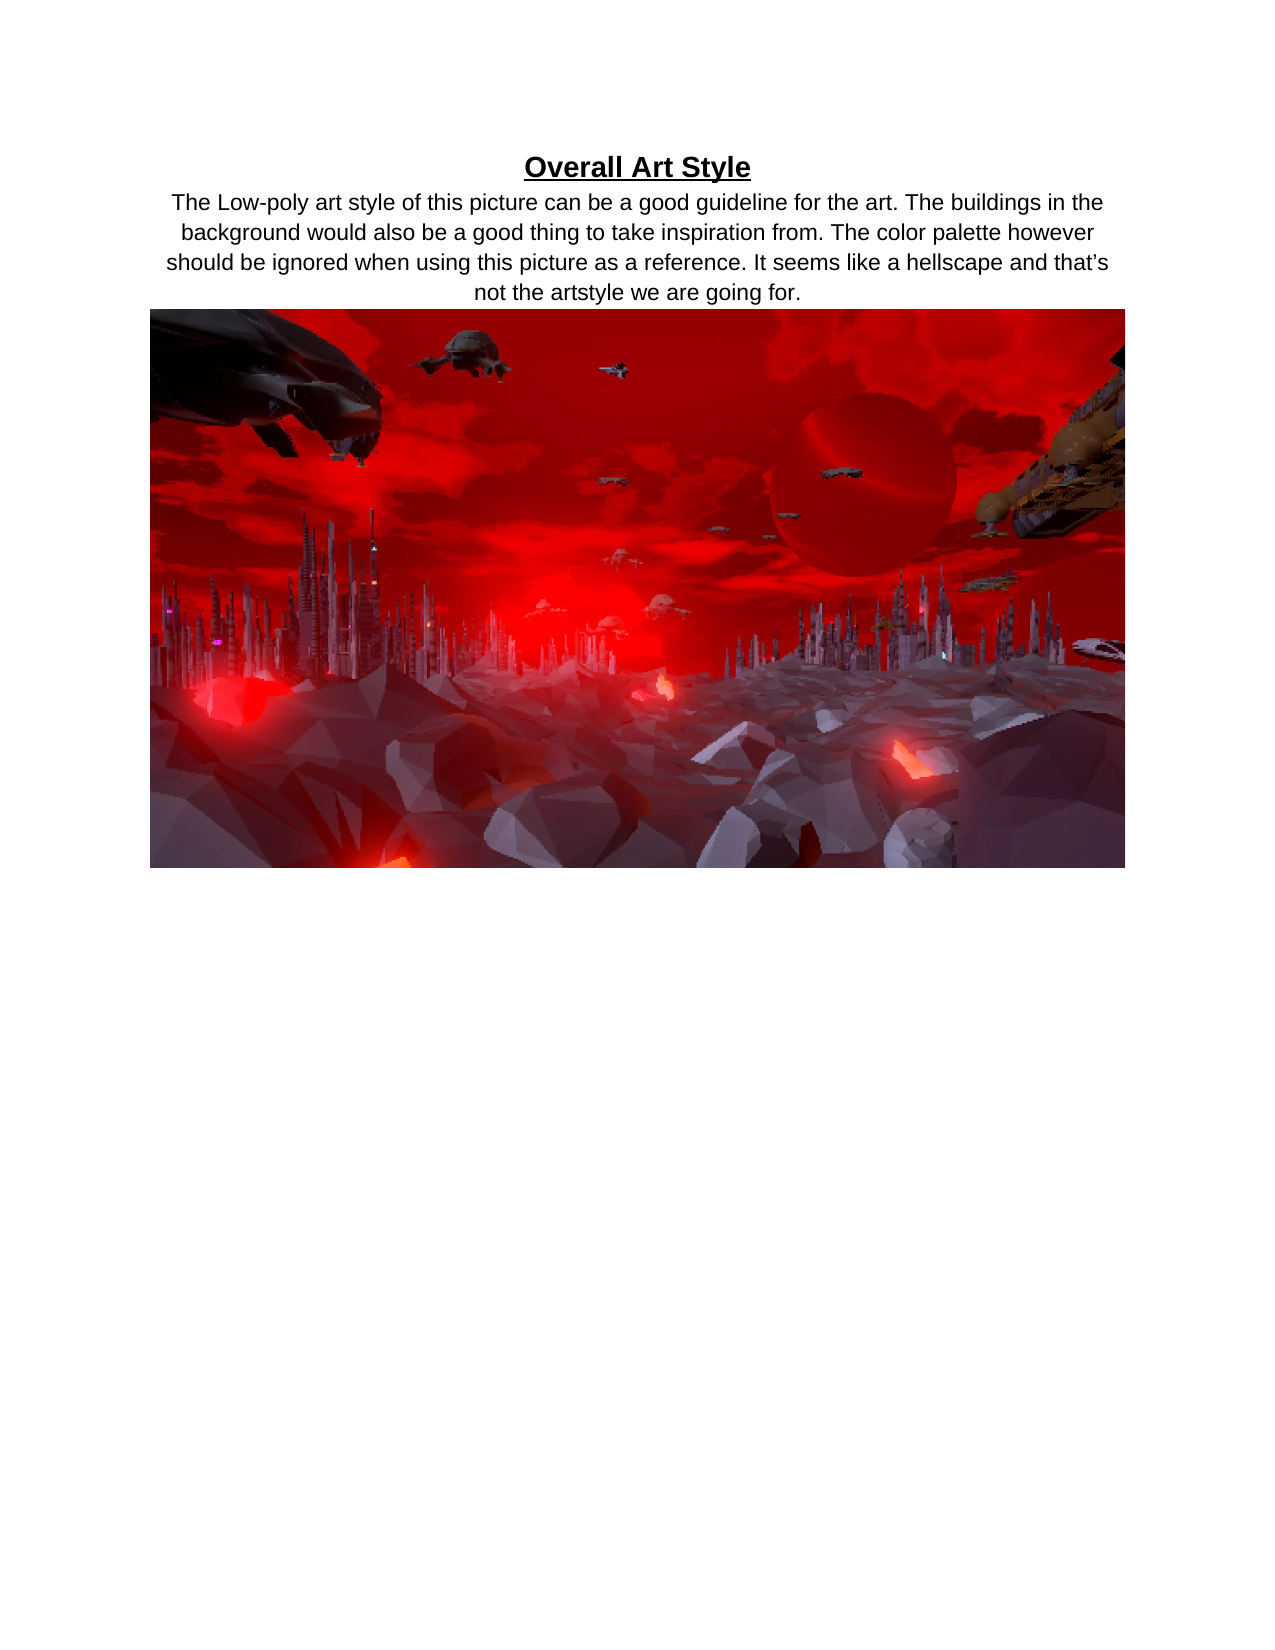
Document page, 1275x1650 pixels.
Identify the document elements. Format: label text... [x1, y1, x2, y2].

text Overall Art Style [150, 150, 1125, 183]
picture [150, 309, 1125, 868]
text The Low-poly art style of this picture can be a good guideline for the art. The buildings in the background would also be a good thing to take inspiration from. The color palette however should be ignored when using this picture as a reference. It seems like a hellscape and that’s not the artstyle we are going for. [150, 188, 1125, 306]
